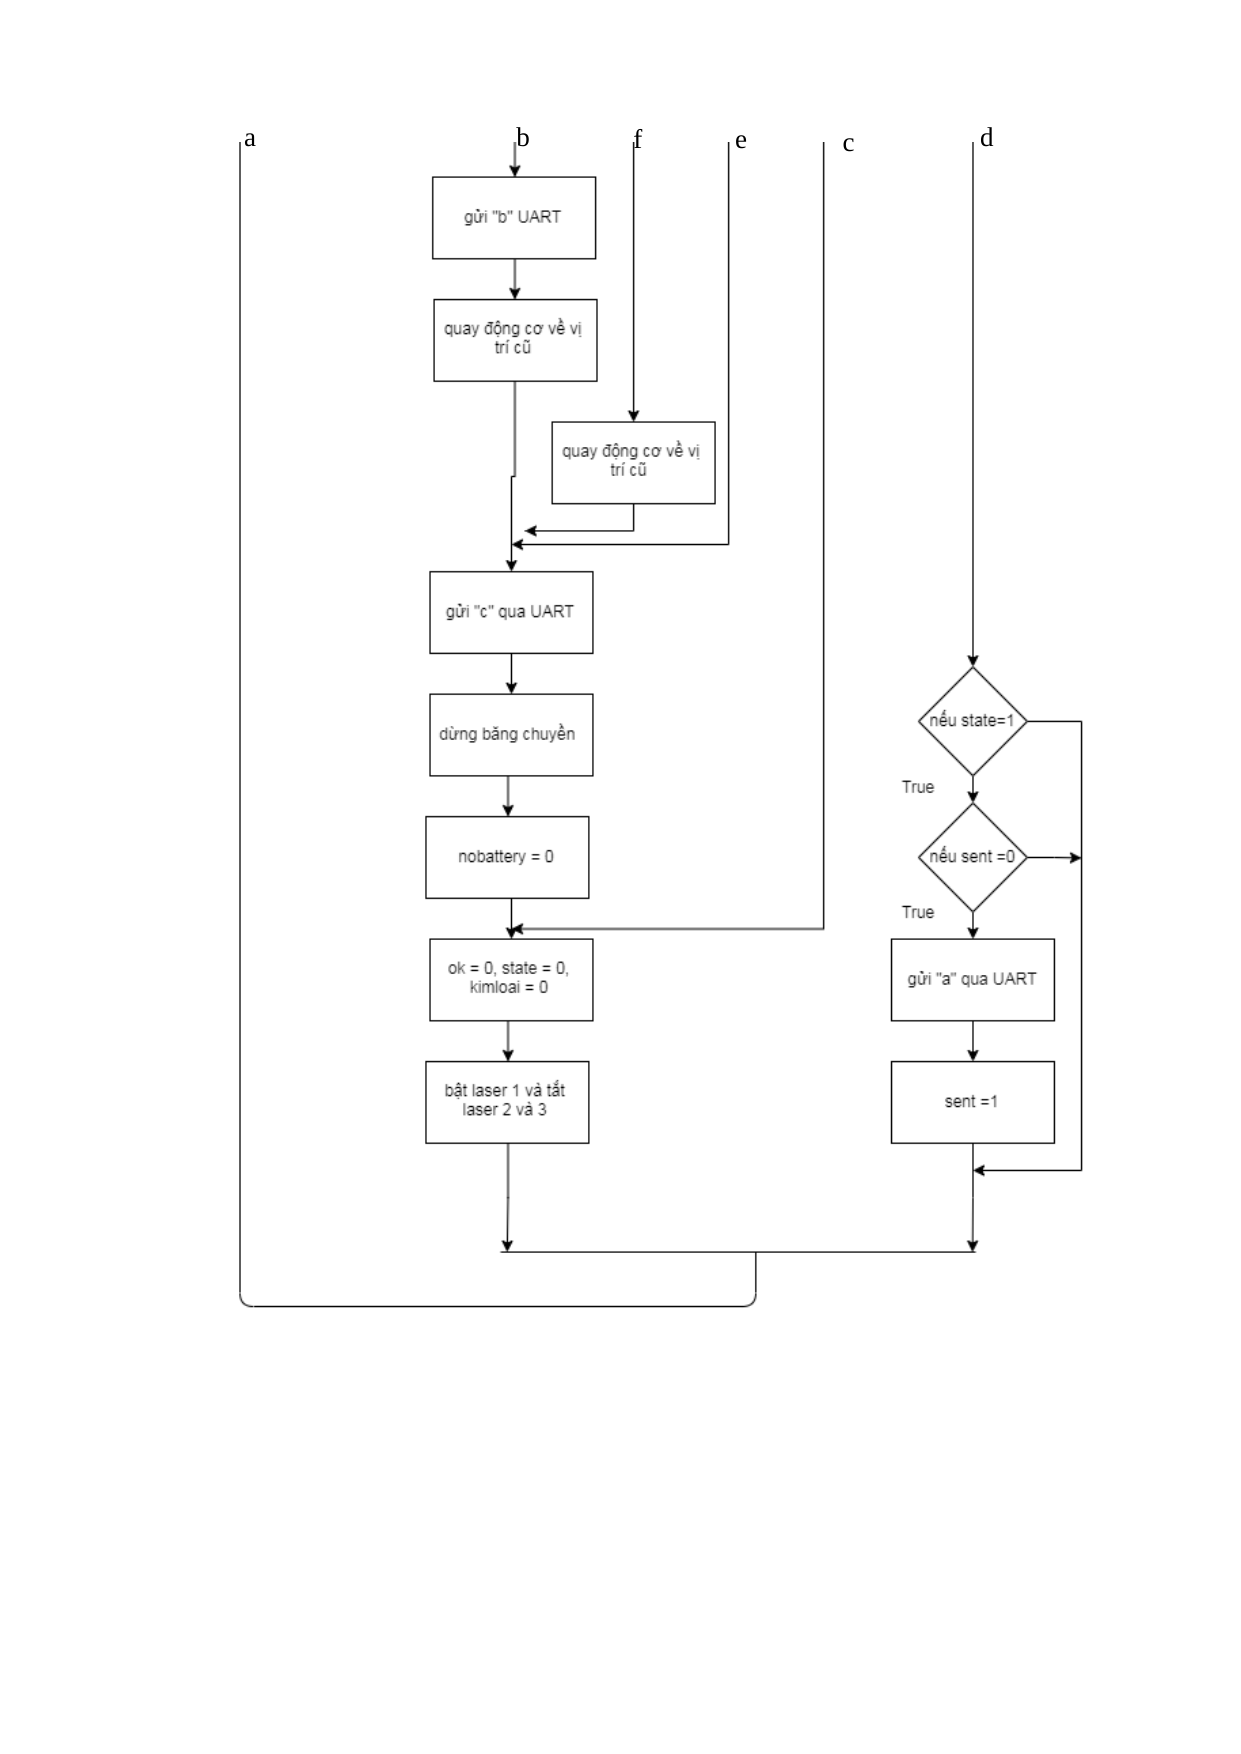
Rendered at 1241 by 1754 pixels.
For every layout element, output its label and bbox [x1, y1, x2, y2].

picture [230, 142, 1093, 1321]
